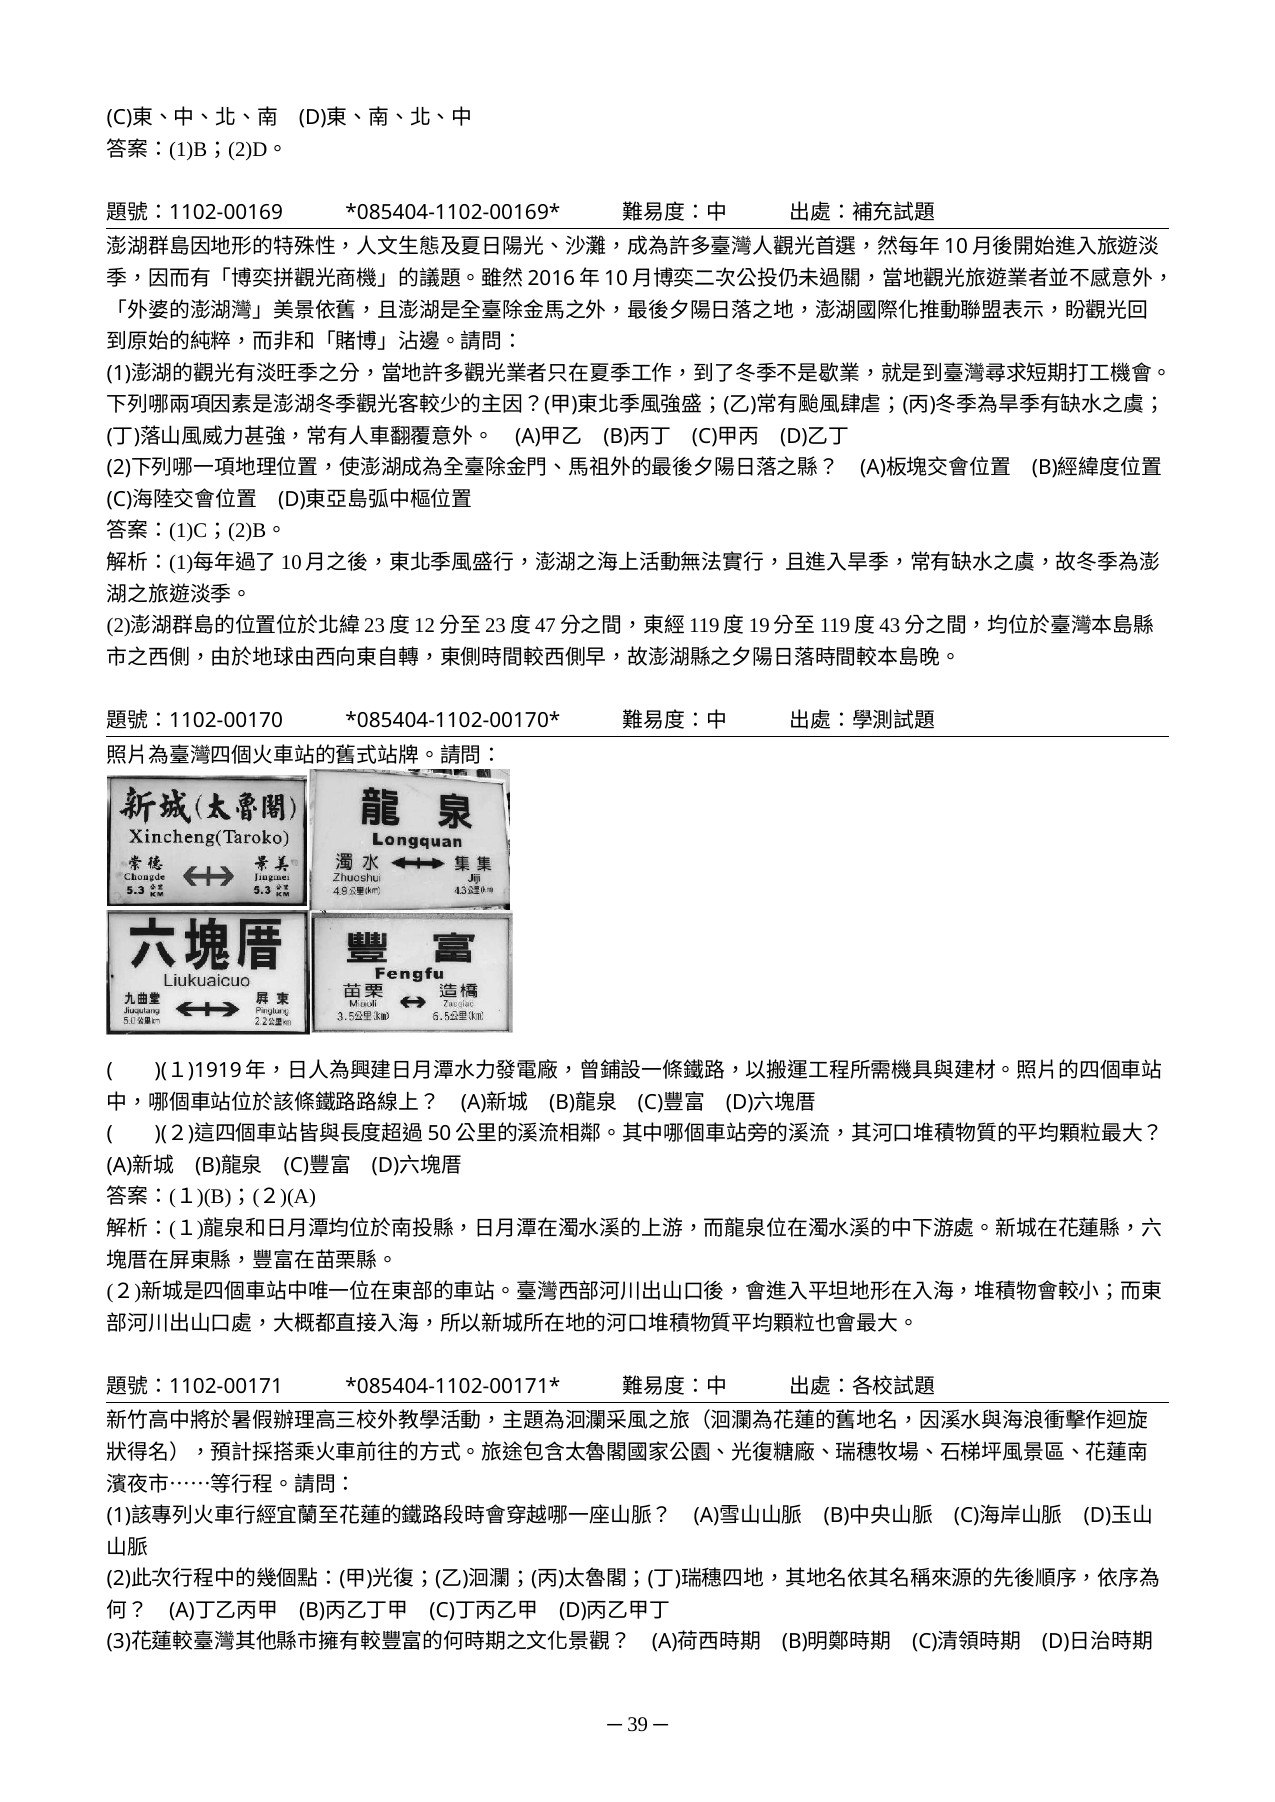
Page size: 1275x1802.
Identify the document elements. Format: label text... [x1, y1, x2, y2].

text 題號：1102-00169 *085404-1102-00169* 難易度：中 出處：補充試題 [106, 194, 1169, 228]
picture [106, 768, 513, 1035]
text 題號：1102-00170 *085404-1102-00170* 難易度：中 出處：學測試題 [106, 702, 1169, 736]
text 答案：(１)(B)；(２)(A) [106, 1179, 1169, 1211]
text 答案：(1)B；(2)D。 [106, 131, 1169, 163]
text 照片為臺灣四個火車站的舊式站牌。請問： ( )(１)1919年，日人為興建日月潭水力發電廠，曾鋪設一條鐵路，以搬運工程所需機具與建材。照片的四個車站中，哪個車站位於該條鐵路路線上？ (A)新城 (B)龍泉 (C)豐富 (D)六塊厝 ( )(２)這四個車站皆與長度超過的溪流相鄰。其中哪個車站旁的溪流，其河口堆積物質的平均顆粒最大？ (A)新城 (B)龍泉 (C)豐富 (D)六塊厝 [106, 737, 1169, 1179]
text 題號：1102-00171 *085404-1102-00171* 難易度：中 出處：各校試題 [106, 1368, 1169, 1402]
text 解析：(1)每年過了10月之後，東北季風盛行，澎湖之海上活動無法實行，且進入旱季，常有缺水之虞，故冬季為澎湖之旅遊淡季。 (2)澎湖群島的位置位於北緯23度12分至23度47分之間，東經119度19分至119度43分之間，均位於臺灣本島縣市之西側，由於地球由西向東自轉，東側時間較西側早，故澎湖縣之夕陽日落時間較本島晚。 [106, 545, 1169, 671]
text 解析：(１)龍泉和日月潭均位於南投縣，日月潭在濁水溪的上游，而龍泉位在濁水溪的中下游處。新城在花蓮縣，六塊厝在屏東縣，豐富在苗栗縣。 (２)新城是四個車站中唯一位在東部的車站。臺灣西部河川出山口後，會進入平坦地形在入海，堆積物會較小；而東部河川出山口處，大概都直接入海，所以新城所在地的河口堆積物質平均顆粒也會最大。 [106, 1211, 1169, 1337]
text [106, 100, 1169, 131]
text 新竹高中將於暑假辦理高三校外教學活動，主題為洄瀾采風之旅（洄瀾為花蓮的舊地名，因溪水與海浪衝擊作迴旋狀得名），預計採搭乘火車前往的方式。旅途包含太魯閣國家公園、光復糖廠、瑞穗牧場、石梯坪風景區、花蓮南濱夜市……等行程。請問： (1)該專列火車行經宜蘭至花蓮的鐵路段時會穿越哪一座山脈？ (A)雪山山脈 (B)中央山脈 (C)海岸山脈 (D)玉山山脈 (2)此次行程中的幾個點：(甲)光復；(乙)洄瀾；(丙)太魯閣；(丁)瑞穗四地，其地名依其名稱來源的先後順序，依序為何？ (A)丁乙丙甲 (B)丙乙丁甲 (C)丁丙乙甲 (D)丙乙甲丁 (3)花蓮較臺灣其他縣市擁有較豐富的何時期之文化景觀？ (A)荷西時期 (B)明鄭時期 (C)清領時期 (D)日治時期 [106, 1403, 1169, 1656]
text 澎湖群島因地形的特殊性，人文生態及夏日陽光、沙灘，成為許多臺灣人觀光首選，然每年10月後開始進入旅遊淡季，因而有「博奕拼觀光商機」的議題。雖然2016年10月博奕二次公投仍未過關，當地觀光旅遊業者並不感意外，「外婆的澎湖灣」美景依舊，且澎湖是全臺除金馬之外，最後夕陽日落之地，澎湖國際化推動聯盟表示，盼觀光回到原始的純粹，而非和「賭博」沾邊。請問： (1)澎湖的觀光有淡旺季之分，當地許多觀光業者只在夏季工作，到了冬季不是歇業，就是到臺灣尋求短期打工機會。下列哪兩項因素是澎湖冬季觀光客較少的主因？(甲)東北季風強盛；(乙)常有颱風肆虐；(丙)冬季為旱季有缺水之虞；(丁)落山風威力甚強，常有人車翻覆意外。 (A)甲乙 (B)丙丁 (C)甲丙 (D)乙丁 (2)下列哪一項地理位置，使澎湖成為全臺除金門、馬祖外的最後夕陽日落之縣？ (A)板塊交會位置 (B)經緯度位置 (C)海陸交會位置 (D)東亞島弧中樞位置 [106, 229, 1169, 513]
text 答案：(1)C；(2)B。 [106, 513, 1169, 545]
